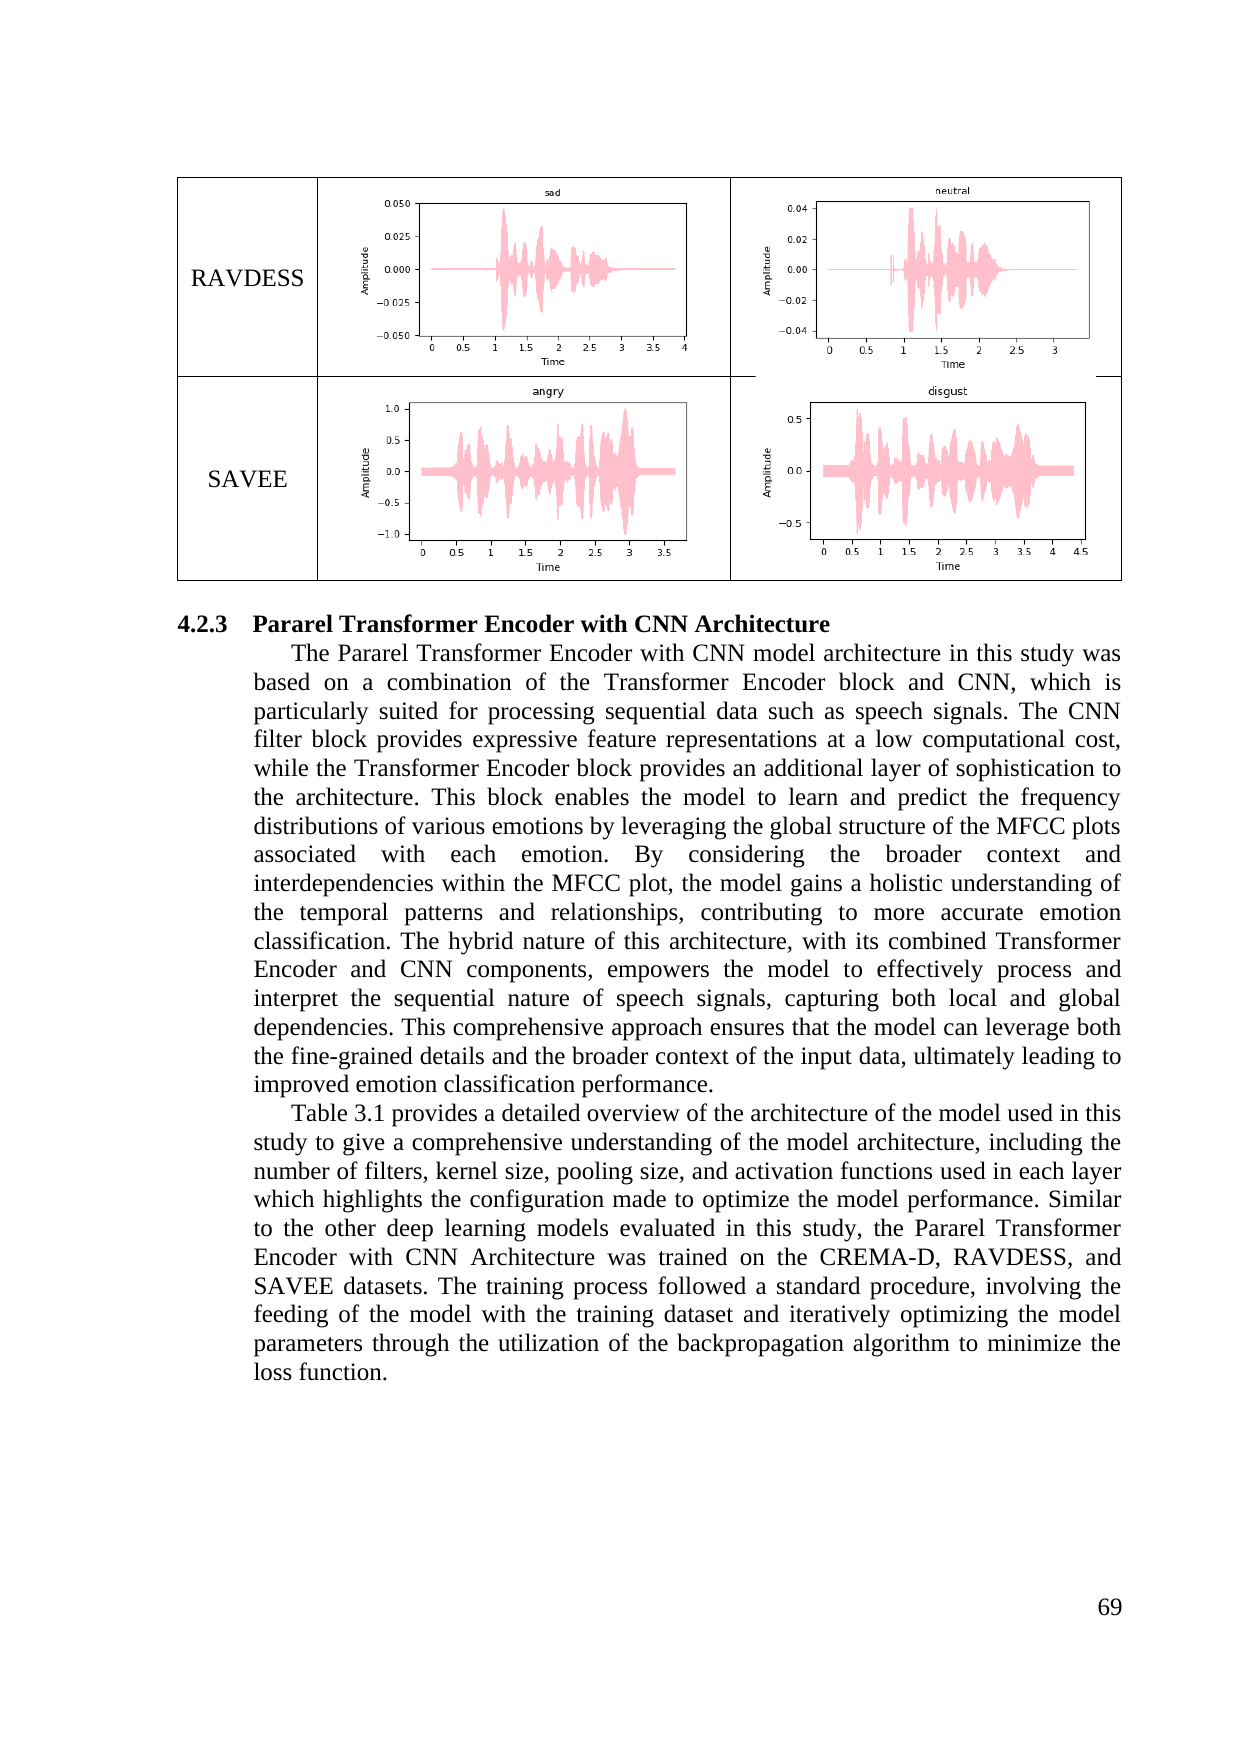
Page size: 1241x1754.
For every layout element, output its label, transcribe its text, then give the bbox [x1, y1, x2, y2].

table_cell [731, 377, 1121, 580]
picture [353, 180, 695, 374]
picture [755, 378, 1097, 579]
picture [353, 377, 695, 580]
table_cell SAVEE [178, 377, 317, 580]
table_cell RAVDESS [178, 178, 317, 376]
subtitle Pararel Transformer Encoder with CNN Architecture [177, 609, 1122, 638]
table_cell [731, 178, 755, 376]
text Table 3.1 provides a detailed overview of the architecture of the model used in this study to give a comprehensive understanding of the model architecture, including the number of filters, kernel size, pooling size, and activation functions used in each layer which highlights the configuration made to optimize the model performance. Similar to the other deep learning models evaluated in this study, the Pararel Transformer Encoder with CNN Architecture was trained on the CREMA-D, RAVDESS, and SAVEE datasets. The training process followed a standard procedure, involving the feeding of the model with the training dataset and iteratively optimizing the model parameters through the utilization of the backpropagation algorithm to minimize the loss function. [253, 1098, 1122, 1386]
picture [755, 178, 1097, 377]
table_cell [318, 178, 730, 376]
table_cell [1097, 178, 1121, 376]
table_cell [695, 377, 730, 580]
table_cell [318, 377, 353, 580]
text The Pararel Transformer Encoder with CNN model architecture in this study was based on a combination of the Transformer Encoder block and CNN, which is particularly suited for processing sequential data such as speech signals. The CNN filter block provides expressive feature representations at a low computational cost, while the Transformer Encoder block provides an additional layer of sophistication to the architecture. This block enables the model to learn and predict the frequency distributions of various emotions by leveraging the global structure of the MFCC plots associated with each emotion. By considering the broader context and interdependencies within the MFCC plot, the model gains a holistic understanding of the temporal patterns and relationships, contributing to more accurate emotion classification. The hybrid nature of this architecture, with its combined Transformer Encoder and CNN components, empowers the model to effectively process and interpret the sequential nature of speech signals, capturing both local and global dependencies. This comprehensive approach ensures that the model can leverage both the fine-grained details and the broader context of the input data, ultimately leading to improved emotion classification performance. [253, 638, 1122, 1098]
